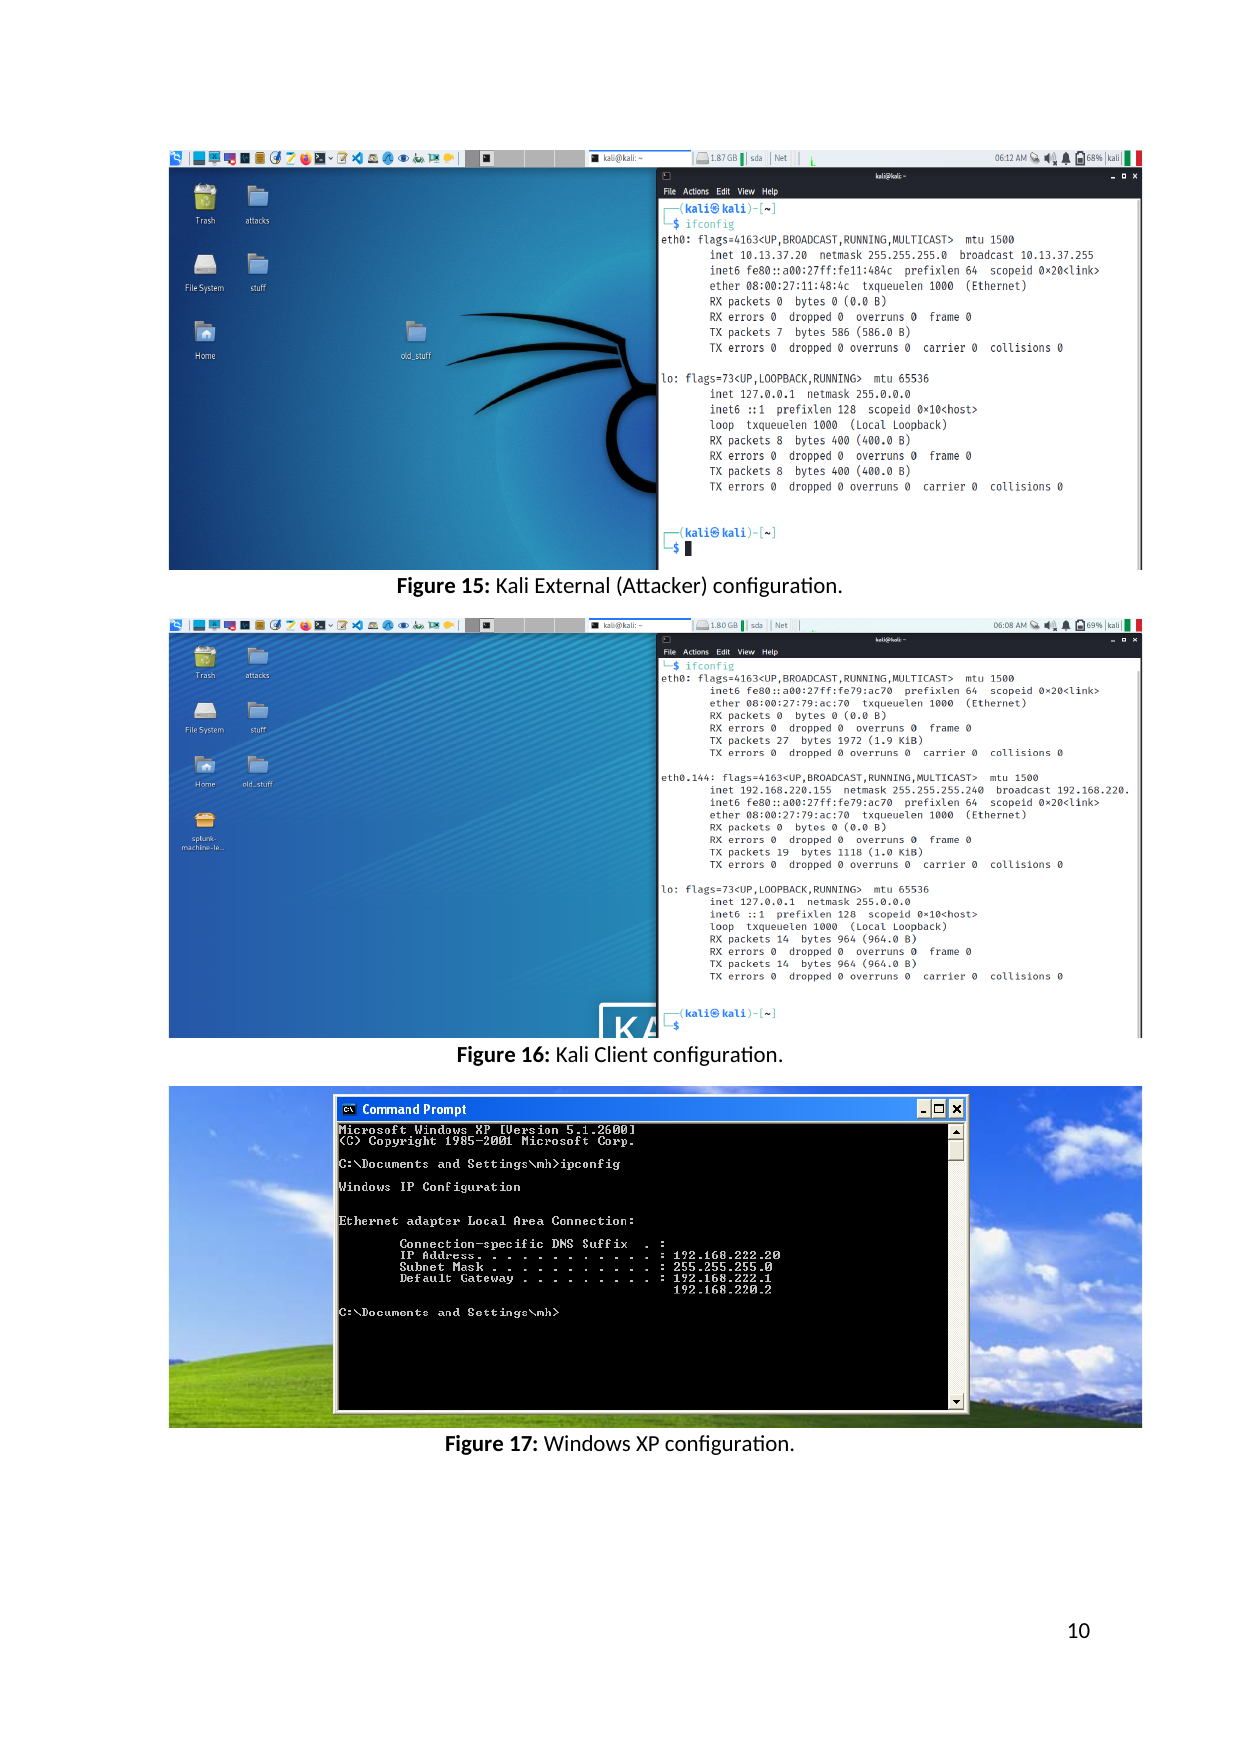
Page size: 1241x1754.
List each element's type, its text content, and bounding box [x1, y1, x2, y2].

text Figure 15: Kali External (Attacker) configuration. [150, 150, 1090, 599]
text Figure 17: Windows XP configuration. [150, 1087, 1090, 1457]
text Figure 16: Kali Client configuration. [150, 618, 1090, 1068]
